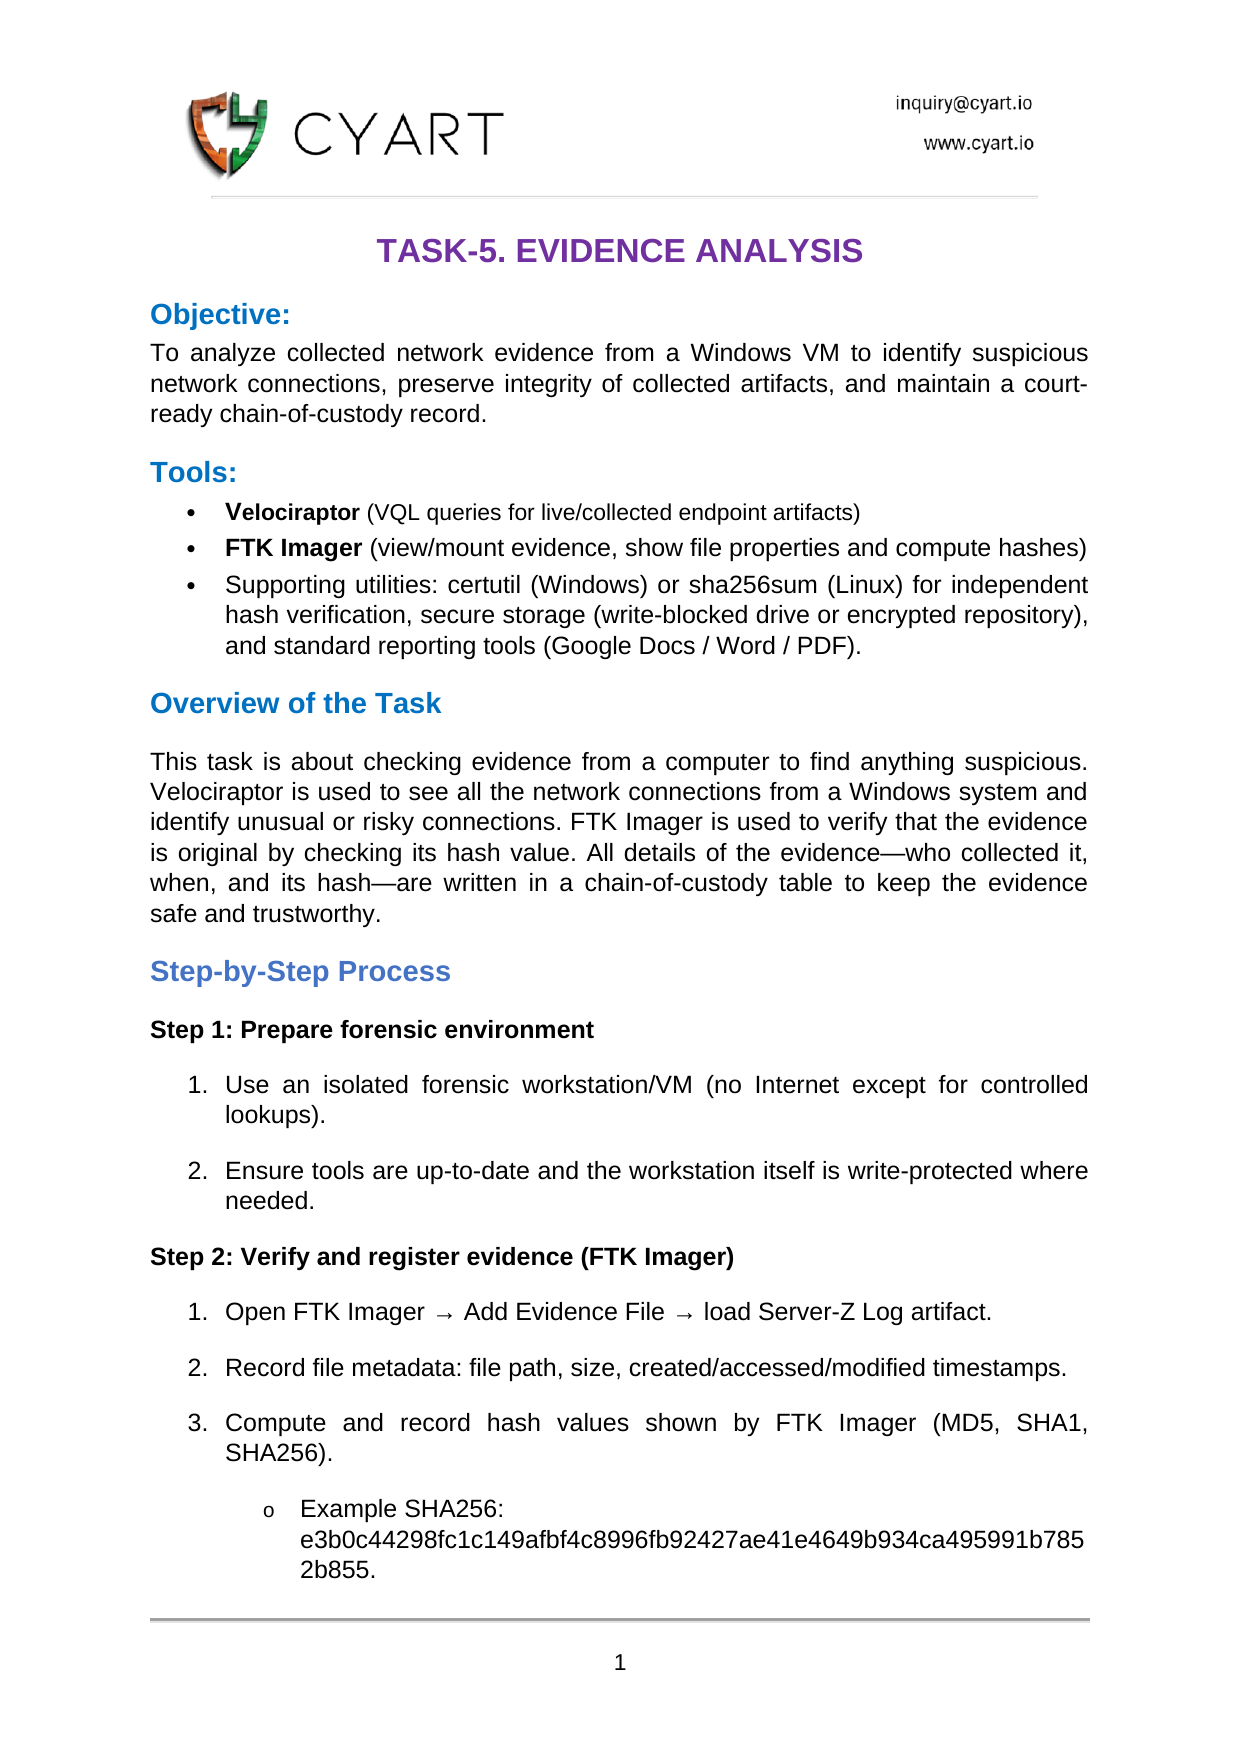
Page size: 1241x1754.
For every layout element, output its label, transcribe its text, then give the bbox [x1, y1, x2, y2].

list FTK Imager (view/mount evidence, show file properties and compute hashes) [187, 533, 1090, 562]
picture [150, 1618, 1091, 1623]
text Step 1: Prepare forensic environment [150, 1014, 1090, 1043]
text Objective: [150, 297, 1090, 330]
text To analyze collected network evidence from a Windows VM to identify suspicious network connections, preserve integrity of collected artifacts, and maintain a court-ready chain-of-custody record. [150, 338, 1090, 428]
list Compute and record hash values shown by FTK Imager (MD5, SHA1, SHA256). [187, 1408, 1090, 1467]
text TASK-5. EVIDENCE ANALYSIS [150, 231, 1090, 269]
list Record file metadata: file path, size, created/accessed/modified timestamps. [187, 1352, 1090, 1381]
text Tools: [150, 455, 1090, 488]
list Example SHA256: e3b0c44298fc1c149afbf4c8996fb92427ae41e4649b934ca495991b7852b855. [262, 1494, 1090, 1584]
text Step 2: Verify and register evidence (FTK Imager) [150, 1242, 1090, 1270]
text Step-by-Step Process [150, 954, 1090, 988]
list Velociraptor (VQL queries for live/collected endpoint artifacts) [187, 496, 1090, 525]
list Supporting utilities: certutil (Windows) or sha256sum (Linux) for independent hash verification, secure storage (write-blocked drive or encrypted repository), and standard reporting tools (Google Docs / Word / PDF). [187, 570, 1090, 659]
list Ensure tools are up-to-date and the workstation itself is write-protected where needed. [187, 1156, 1090, 1215]
list Open FTK Imager → Add Evidence File → load Server-Z Log artifact. [187, 1297, 1090, 1326]
list Use an isolated forensic workstation/VM (no Internet except for controlled lookups). [187, 1070, 1090, 1129]
picture [150, 75, 1091, 202]
text This task is about checking evidence from a computer to find anything suspicious. Velociraptor is used to see all the network connections from a Windows system and identify unusual or risky connections. FTK Imager is used to verify that the evidence is original by checking its hash value. All details of the evidence—who collected it, when, and its hash—are written in a chain-of-custody table to keep the evidence safe and trustworthy. [150, 747, 1090, 927]
text Overview of the Task [150, 686, 1090, 719]
